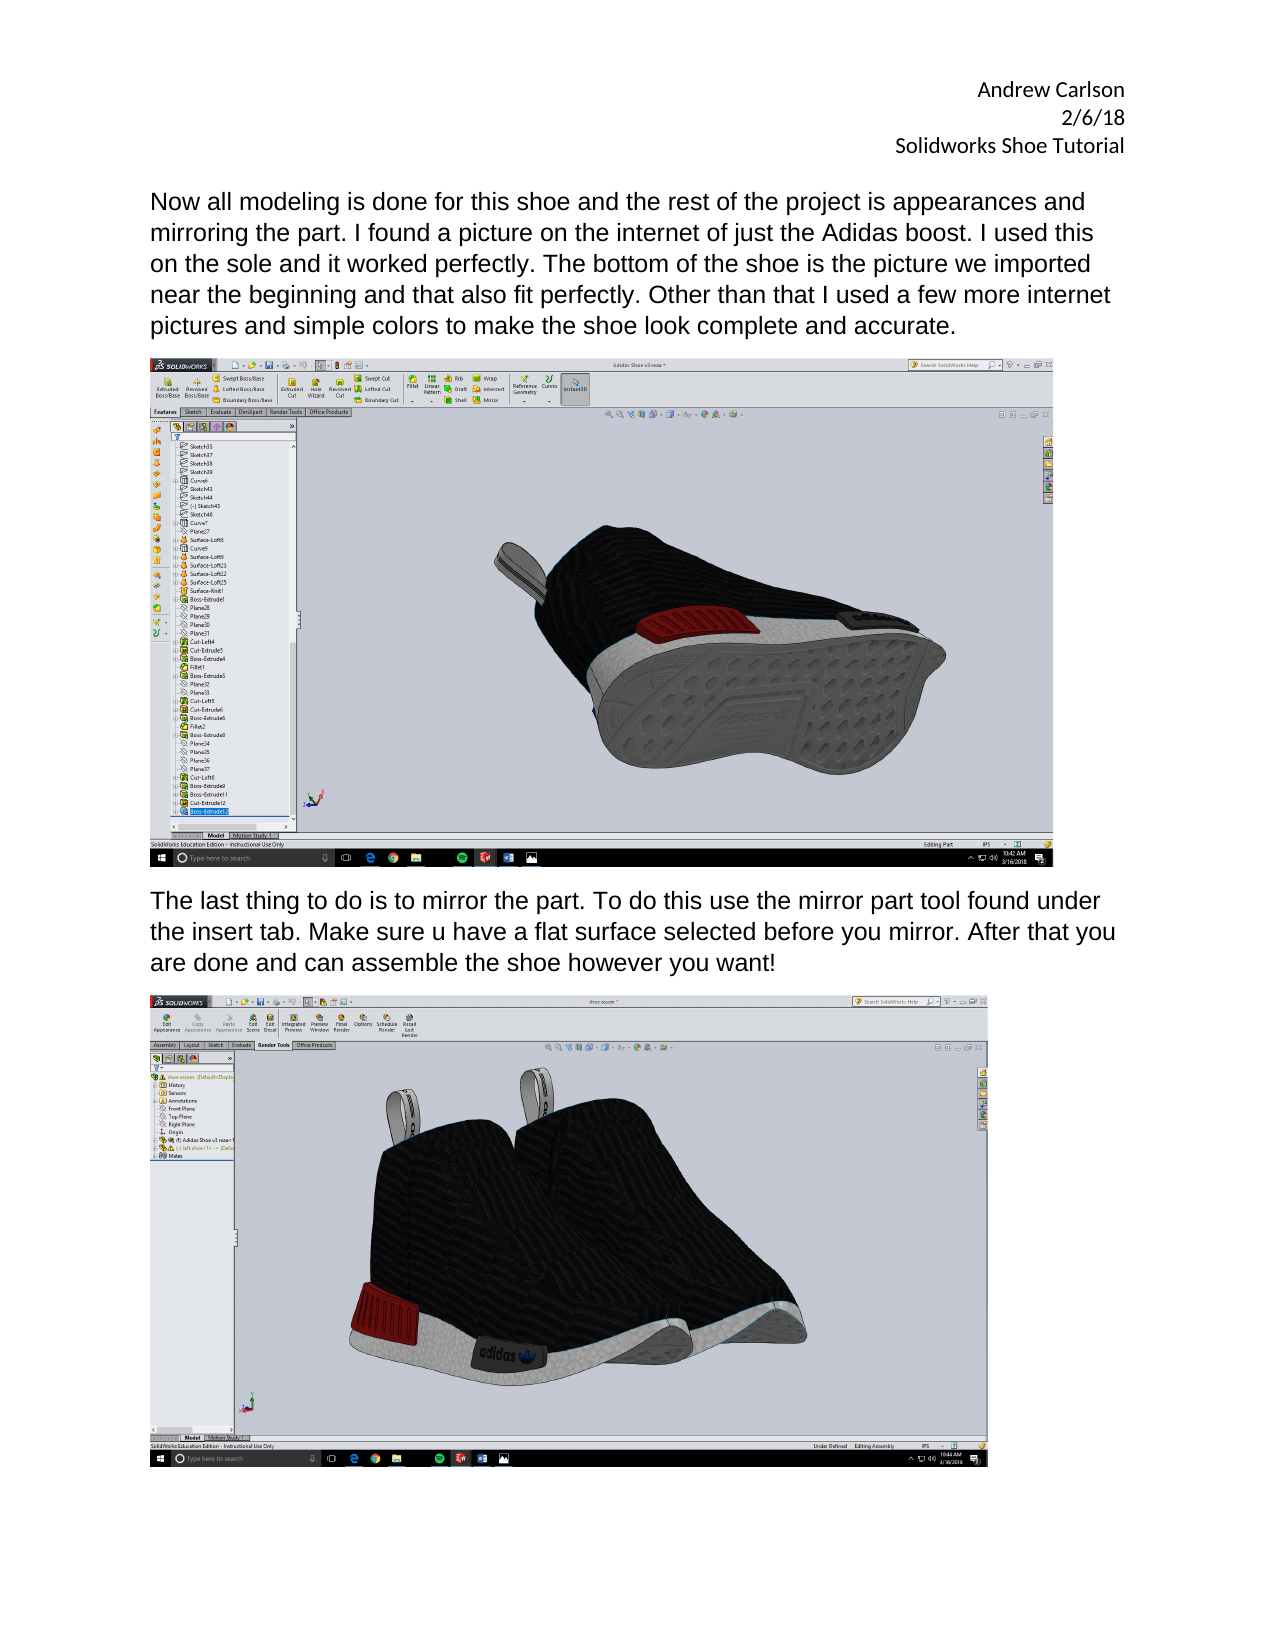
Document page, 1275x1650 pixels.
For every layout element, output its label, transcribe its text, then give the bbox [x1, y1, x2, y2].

text The last thing to do is to mirror the part. To do this use the mirror part tool found under the insert tab. Make sure u have a flat surface selected before you mirror. After that you are done and can assemble the shoe however you want! [150, 886, 1125, 977]
picture [150, 995, 988, 1467]
text Now all modeling is done for this shoe and the rest of the project is appearances and mirroring the part. I found a picture on the internet of just the Adidas boost. I used this on the sole and it worked perfectly. The bottom of the shoe is the picture we imported near the beginning and that also fit perfectly. Other than that I used a few more internet pictures and simple colors to make the shoe look complete and accurate. [150, 187, 1125, 340]
picture [150, 358, 1054, 867]
